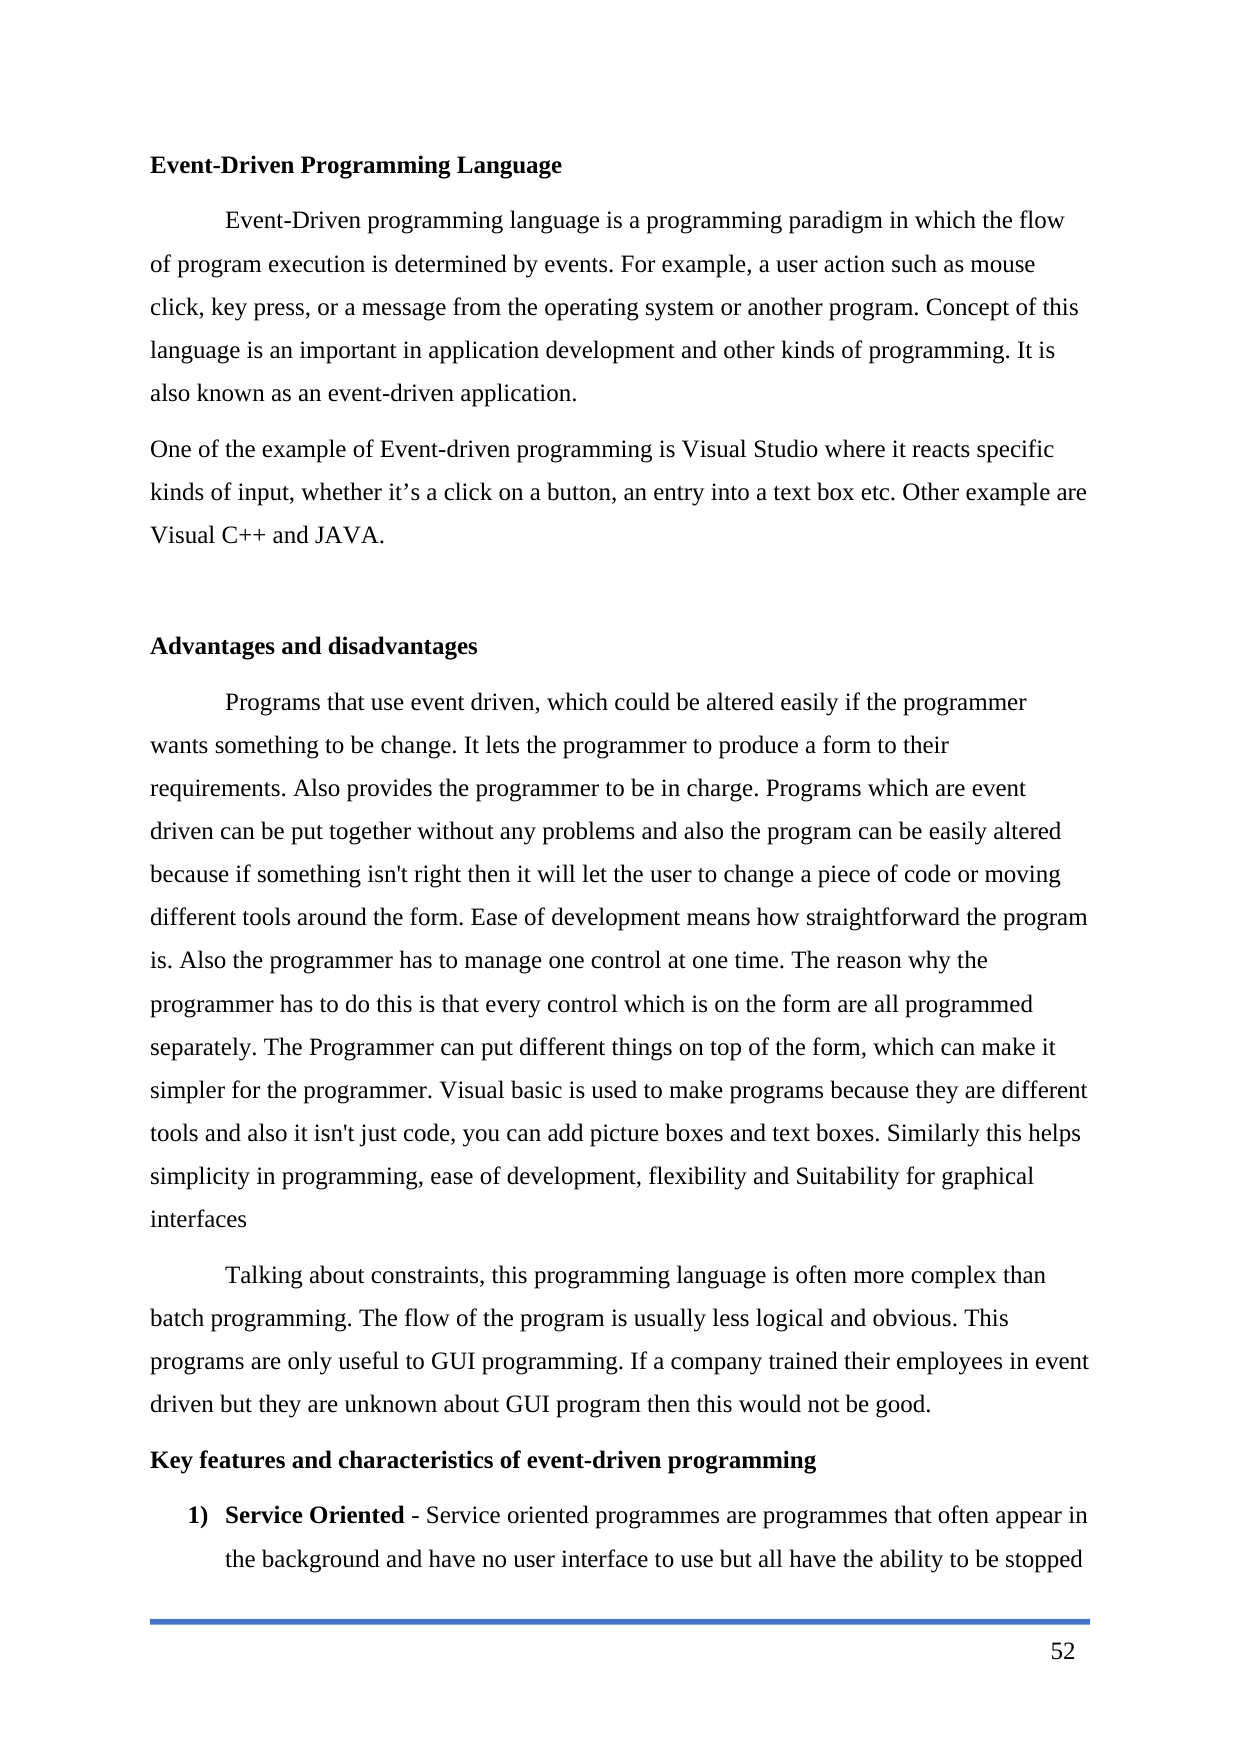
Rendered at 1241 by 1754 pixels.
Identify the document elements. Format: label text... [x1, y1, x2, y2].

text Talking about constraints, this programming language is often more complex than batch programming. The flow of the program is usually less logical and obvious. This programs are only useful to GUI programming. If a company trained their employees in event driven but they are unknown about GUI program then this would not be good. [150, 1260, 1090, 1418]
text Programs that use event driven, which could be altered easily if the programmer wants something to be change. It lets the programmer to produce a form to their requirements. Also provides the programmer to be in charge. Programs which are event driven can be put together without any problems and also the program can be easily altered because if something isn't right then it will let the user to change a piece of code or moving different tools around the form. Ease of development means how straightforward the program is. Also the programmer has to manage one control at one time. The reason why the programmer has to do this is that every control which is on the form are all programmed separately. The Programmer can put different things on top of the form, which can make it simpler for the programmer. Visual basic is used to make programs because they are different tools and also it isn't just code, you can add picture boxes and text boxes. Similarly this helps simplicity in programming, ease of development, flexibility and Suitability for graphical interfaces [150, 687, 1090, 1233]
subtitle Event-Driven Programming Language [150, 150, 1090, 179]
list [187, 1501, 1090, 1572]
subtitle Advantages and disadvantages [150, 631, 1090, 660]
subtitle Key features and characteristics of event-driven programming [150, 1445, 1090, 1474]
text One of the example of Event-driven programming is Visual Studio where it reacts specific kinds of input, whether it’s a click on a button, an entry into a text box etc. Other example are Visual C++ and JAVA. [150, 434, 1090, 549]
text Event-Driven programming language is a programming paradigm in which the flow of program execution is determined by events. For example, a user action such as mouse click, key press, or a message from the operating system or another program. Concept of this language is an important in application development and other kinds of programming. It is also known as an event-driven application. [150, 206, 1090, 407]
